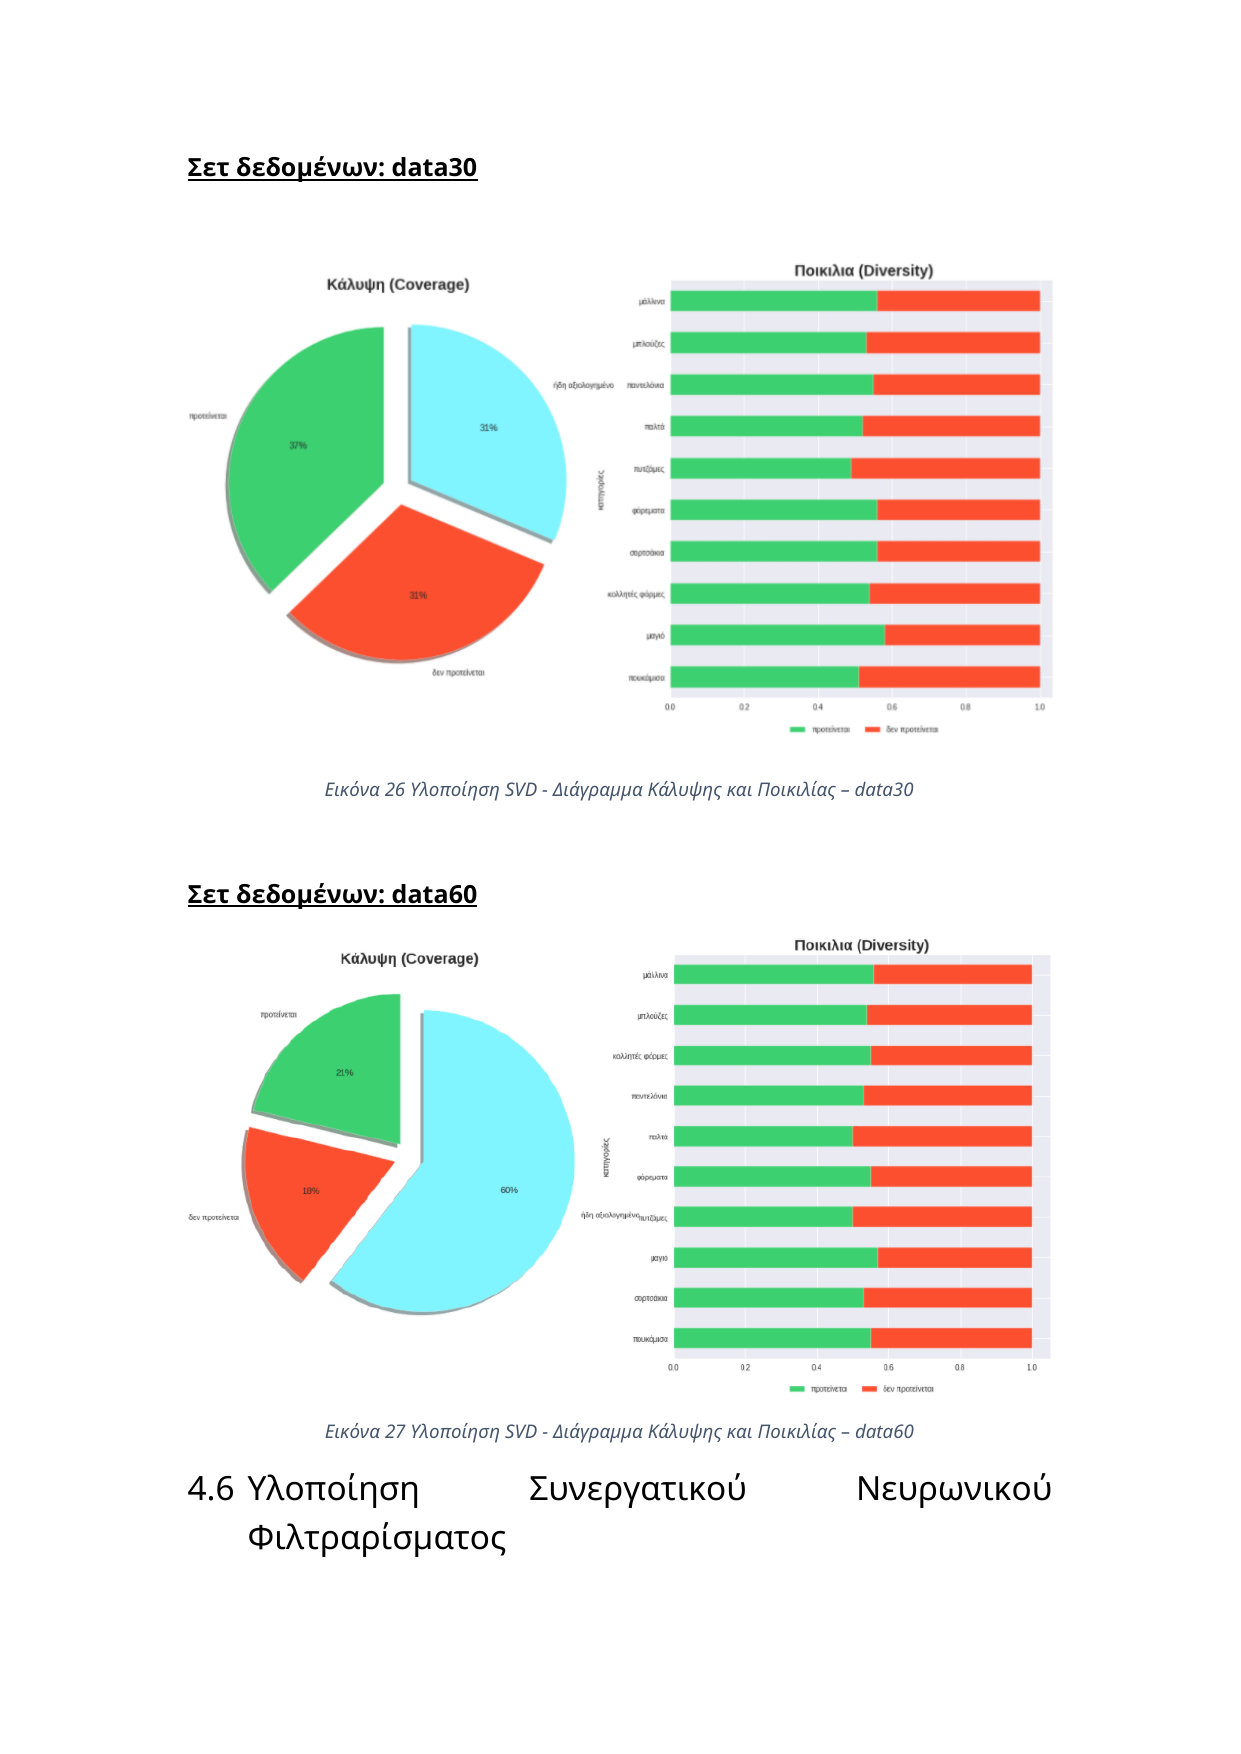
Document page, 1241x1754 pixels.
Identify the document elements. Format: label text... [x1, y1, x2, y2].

subtitle Υλοποίηση Συνεργατικού Νευρωνικού Φιλτραρίσματος [187, 1465, 1053, 1559]
text Σετ δεδομένων: data60 [187, 876, 1053, 910]
text Σετ δεδομένων: data30 [187, 150, 1053, 184]
picture [187, 929, 1053, 1399]
picture [187, 256, 1053, 738]
